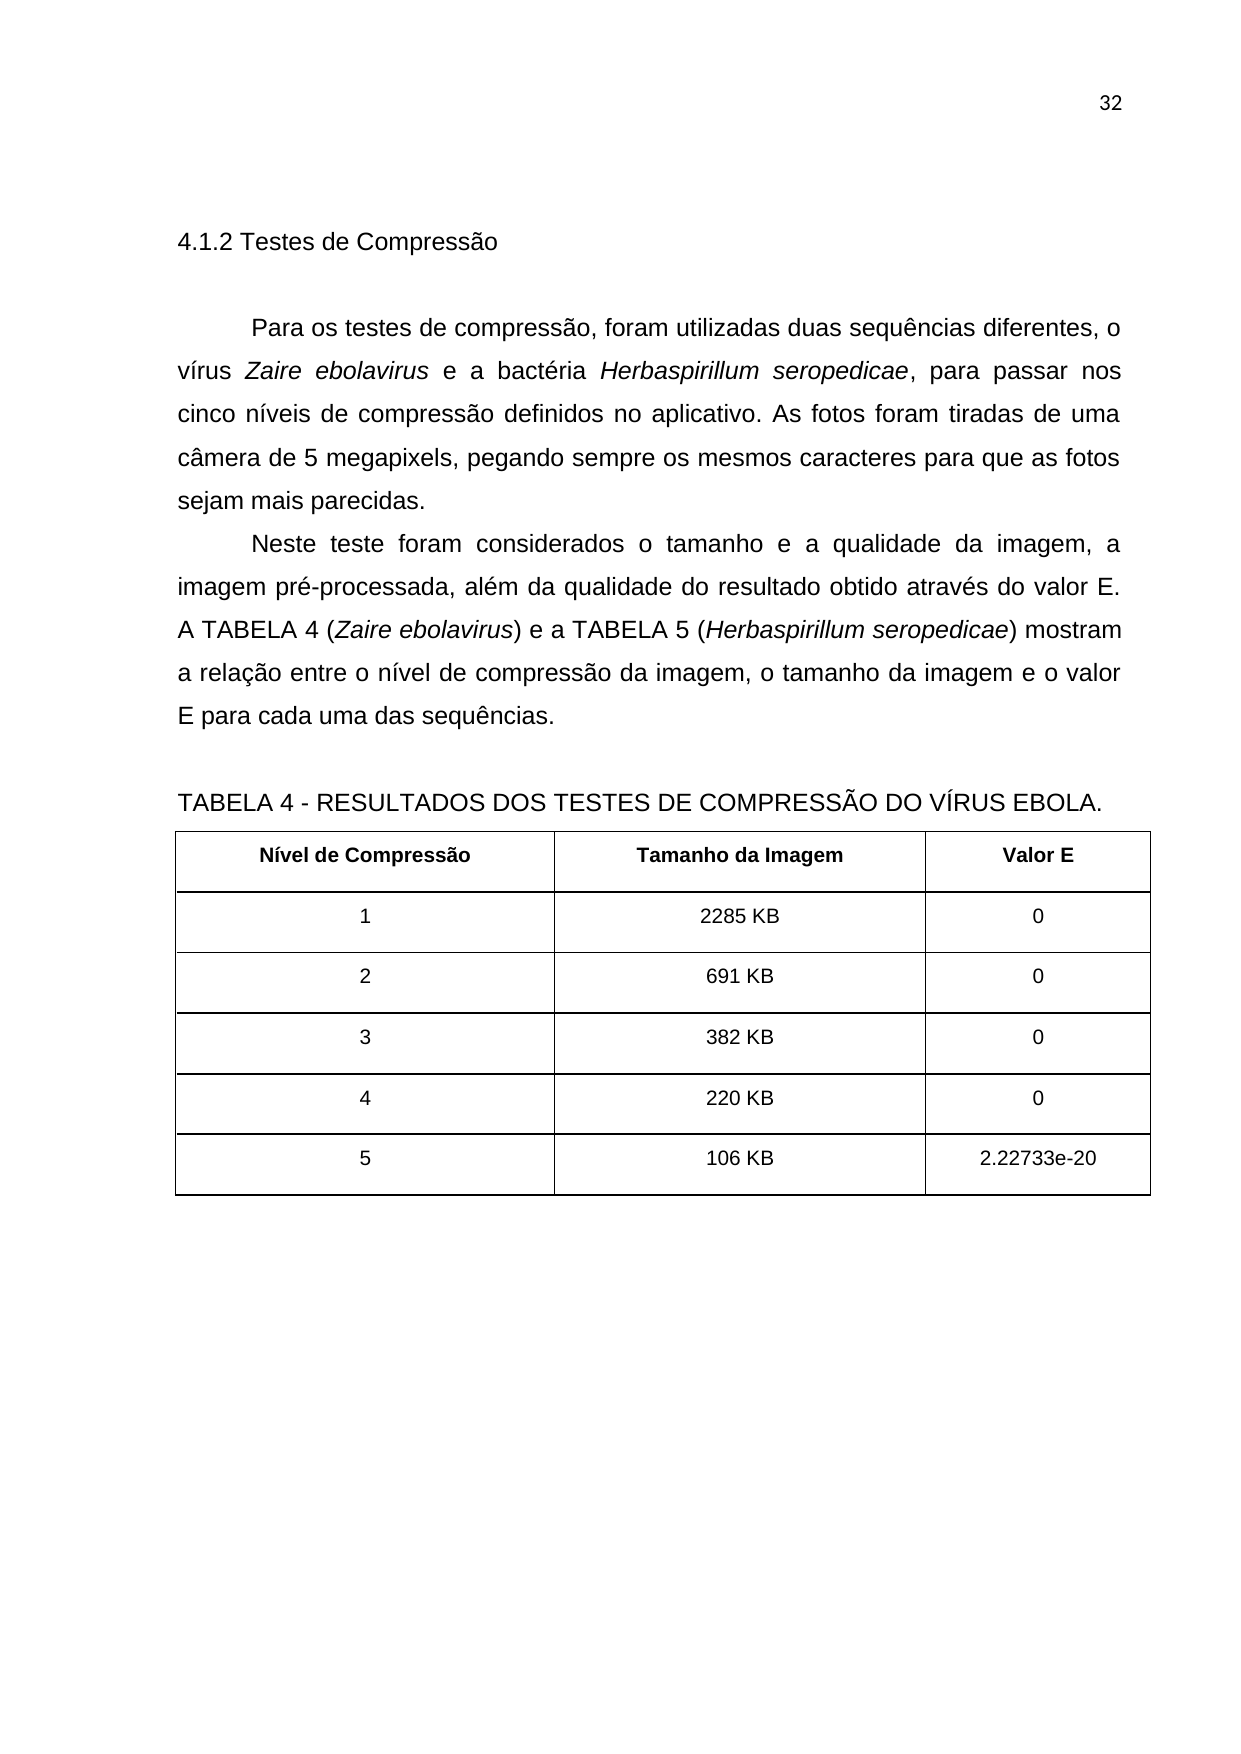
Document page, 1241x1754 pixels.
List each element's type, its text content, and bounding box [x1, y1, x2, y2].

table_cell 691 KB [555, 953, 925, 1012]
table_cell 2285 KB [555, 893, 925, 952]
table_cell 2 [176, 953, 554, 1012]
table_cell 0 [926, 893, 1150, 952]
table_cell 4 [176, 1074, 554, 1133]
table_cell 3 [176, 1013, 554, 1073]
table_cell 2.22733e-20 [926, 1135, 1150, 1194]
table_header Valor E [926, 832, 1150, 891]
table_cell 1 [176, 892, 554, 952]
text Neste teste foram considerados o tamanho e a qualidade da imagem, a imagem pré-processada, além da qualidade do resultado obtido através do valor E. A TABELA 4 (Zaire ebolavirus) e a TABELA 5 (Herbaspirillum seropedicae) mostram a relação entre o nível de compressão da imagem, o tamanho da imagem e o valor E para cada uma das sequências. [177, 529, 1122, 730]
table_cell 0 [926, 953, 1150, 1012]
table_cell 220 KB [555, 1075, 925, 1133]
table_cell 5 [176, 1134, 554, 1194]
text TABELA 4 - RESULTADOS DOS TESTES DE COMPRESSÃO DO VÍRUS EBOLA. [177, 788, 1122, 816]
table_header Nível de Compressão [176, 832, 554, 891]
text Para os testes de compressão, foram utilizadas duas sequências diferentes, o vírus Zaire ebolavirus e a bactéria Herbaspirillum seropedicae, para passar nos cinco níveis de compressão definidos no aplicativo. As fotos foram tiradas de uma câmera de 5 megapixels, pegando sempre os mesmos caracteres para que as fotos sejam mais parecidas. [177, 313, 1122, 514]
table_cell 106 KB [555, 1135, 925, 1194]
table_cell 0 [926, 1014, 1150, 1073]
table_cell 382 KB [555, 1014, 925, 1073]
table_cell 0 [926, 1075, 1150, 1133]
subtitle 4.1.2 Testes de Compressão [177, 227, 1122, 256]
table_header Tamanho da Imagem [555, 832, 925, 891]
